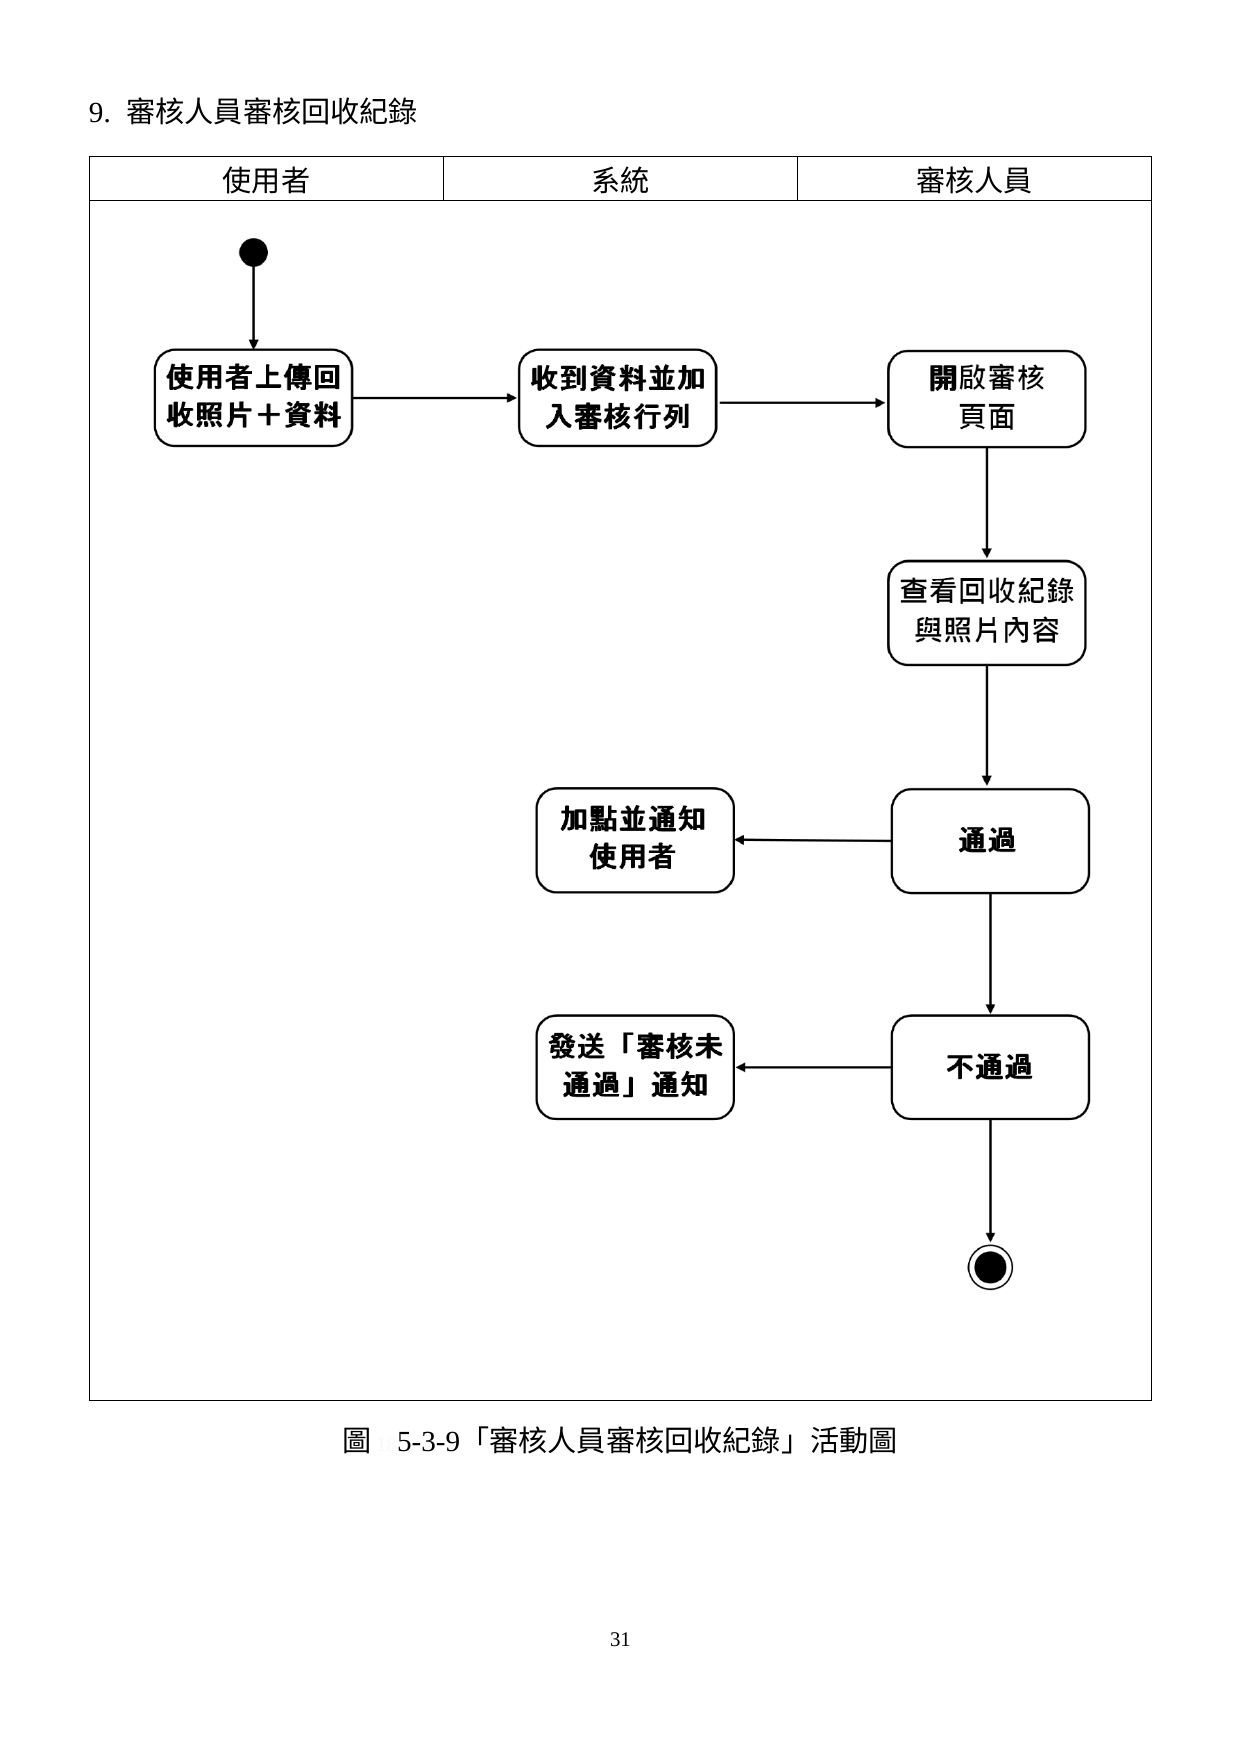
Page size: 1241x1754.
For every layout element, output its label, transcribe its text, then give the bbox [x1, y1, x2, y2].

list 審核人員審核回收紀錄 [89, 89, 1152, 131]
table_header 使用者 [90, 157, 443, 199]
table_header 審核人員 [798, 157, 1151, 199]
table_header 系統 [444, 157, 797, 199]
picture [145, 234, 1095, 1295]
text 圖185-3-9「審核人員審核回收紀錄」活動圖 [89, 1401, 1152, 1476]
table_cell [90, 201, 1151, 1400]
